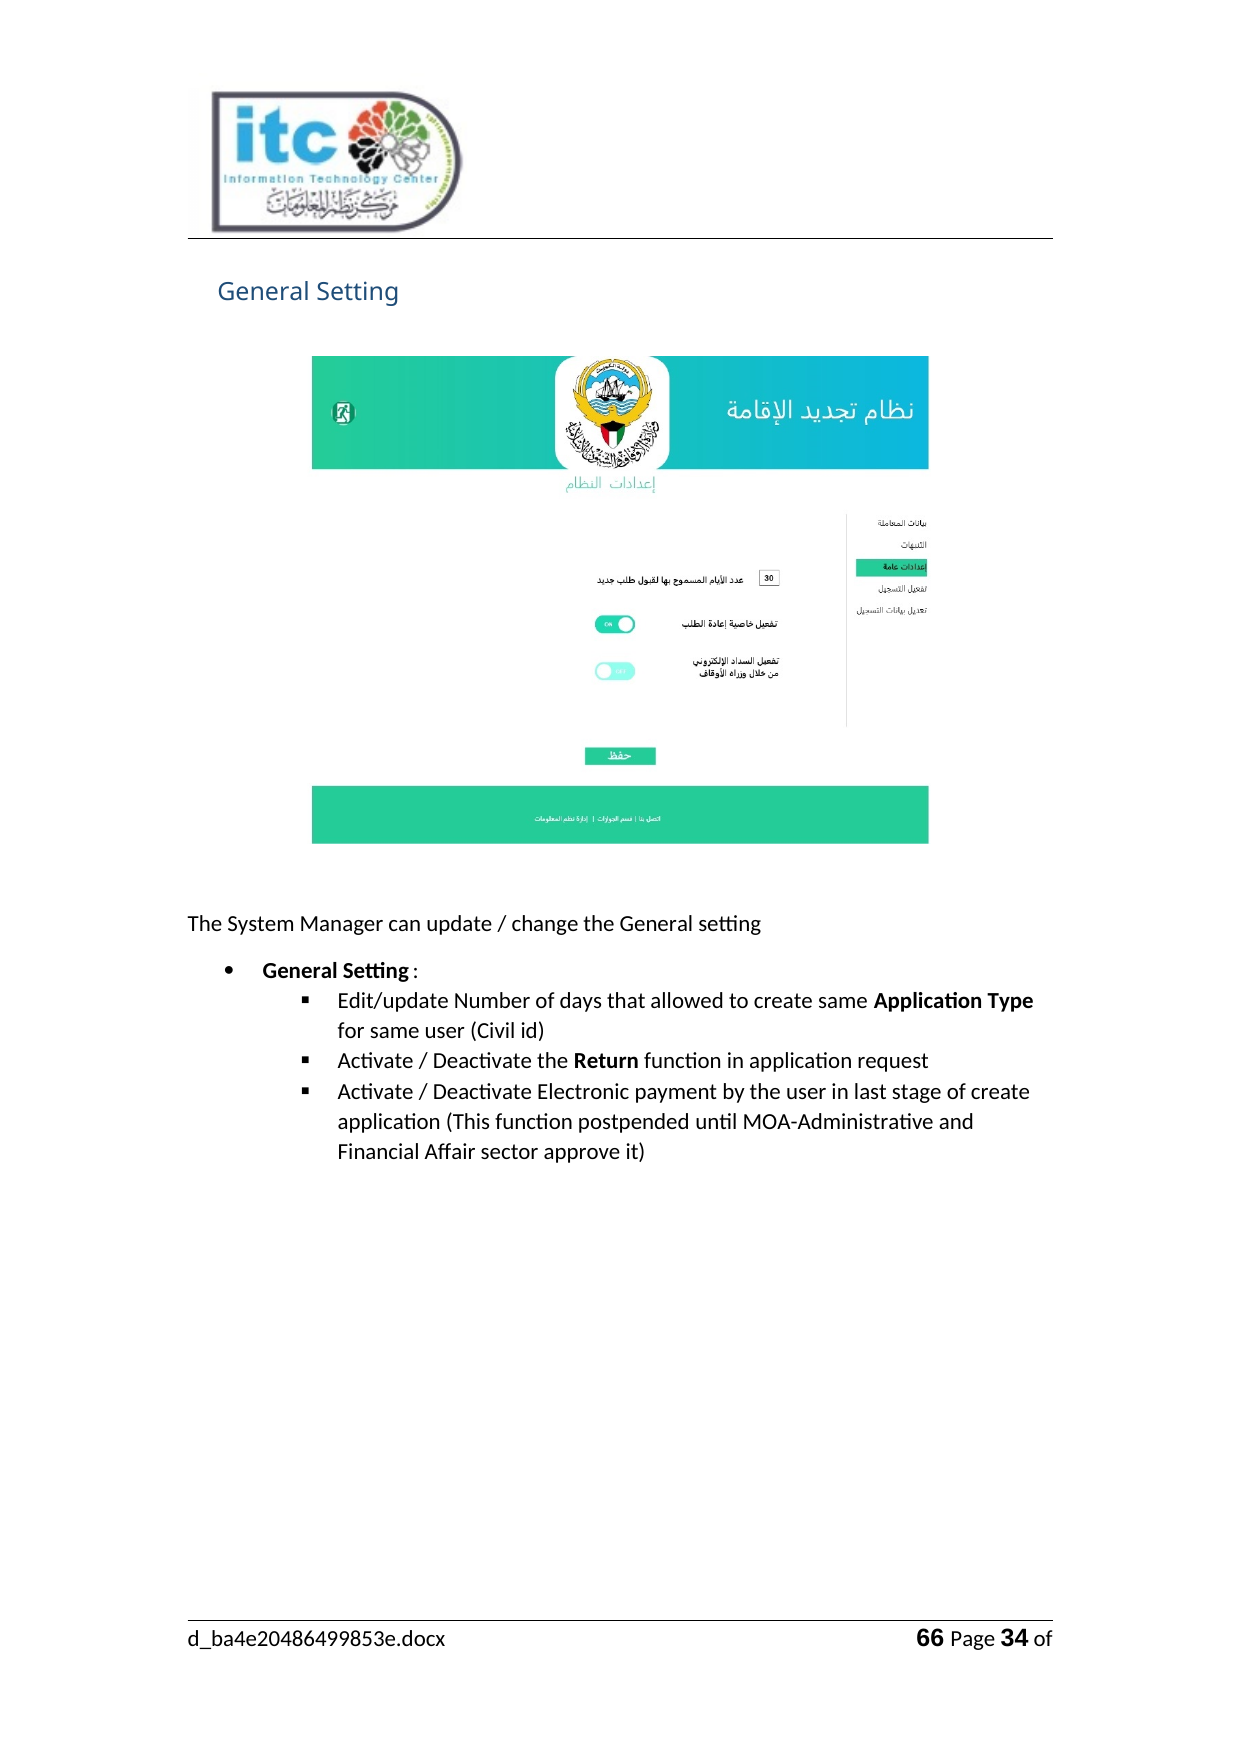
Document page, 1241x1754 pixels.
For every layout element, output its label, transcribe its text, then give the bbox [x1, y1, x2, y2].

list Edit/update Number of days that allowed to create same Application Type for same user (Civil id) [300, 986, 1053, 1044]
list Activate / Deactivate Electronic payment by the user in last stage of create application (This function postpended until MOA-Administrative and Financial Affair sector approve it) [300, 1077, 1053, 1165]
subtitle General Setting [217, 273, 1053, 307]
text The System Manager can update / change the General setting [187, 909, 1053, 937]
list General Setting : [225, 956, 1053, 984]
list Activate / Deactivate the Return function in application request [300, 1047, 1053, 1075]
picture [187, 356, 1053, 844]
picture [187, 73, 468, 238]
